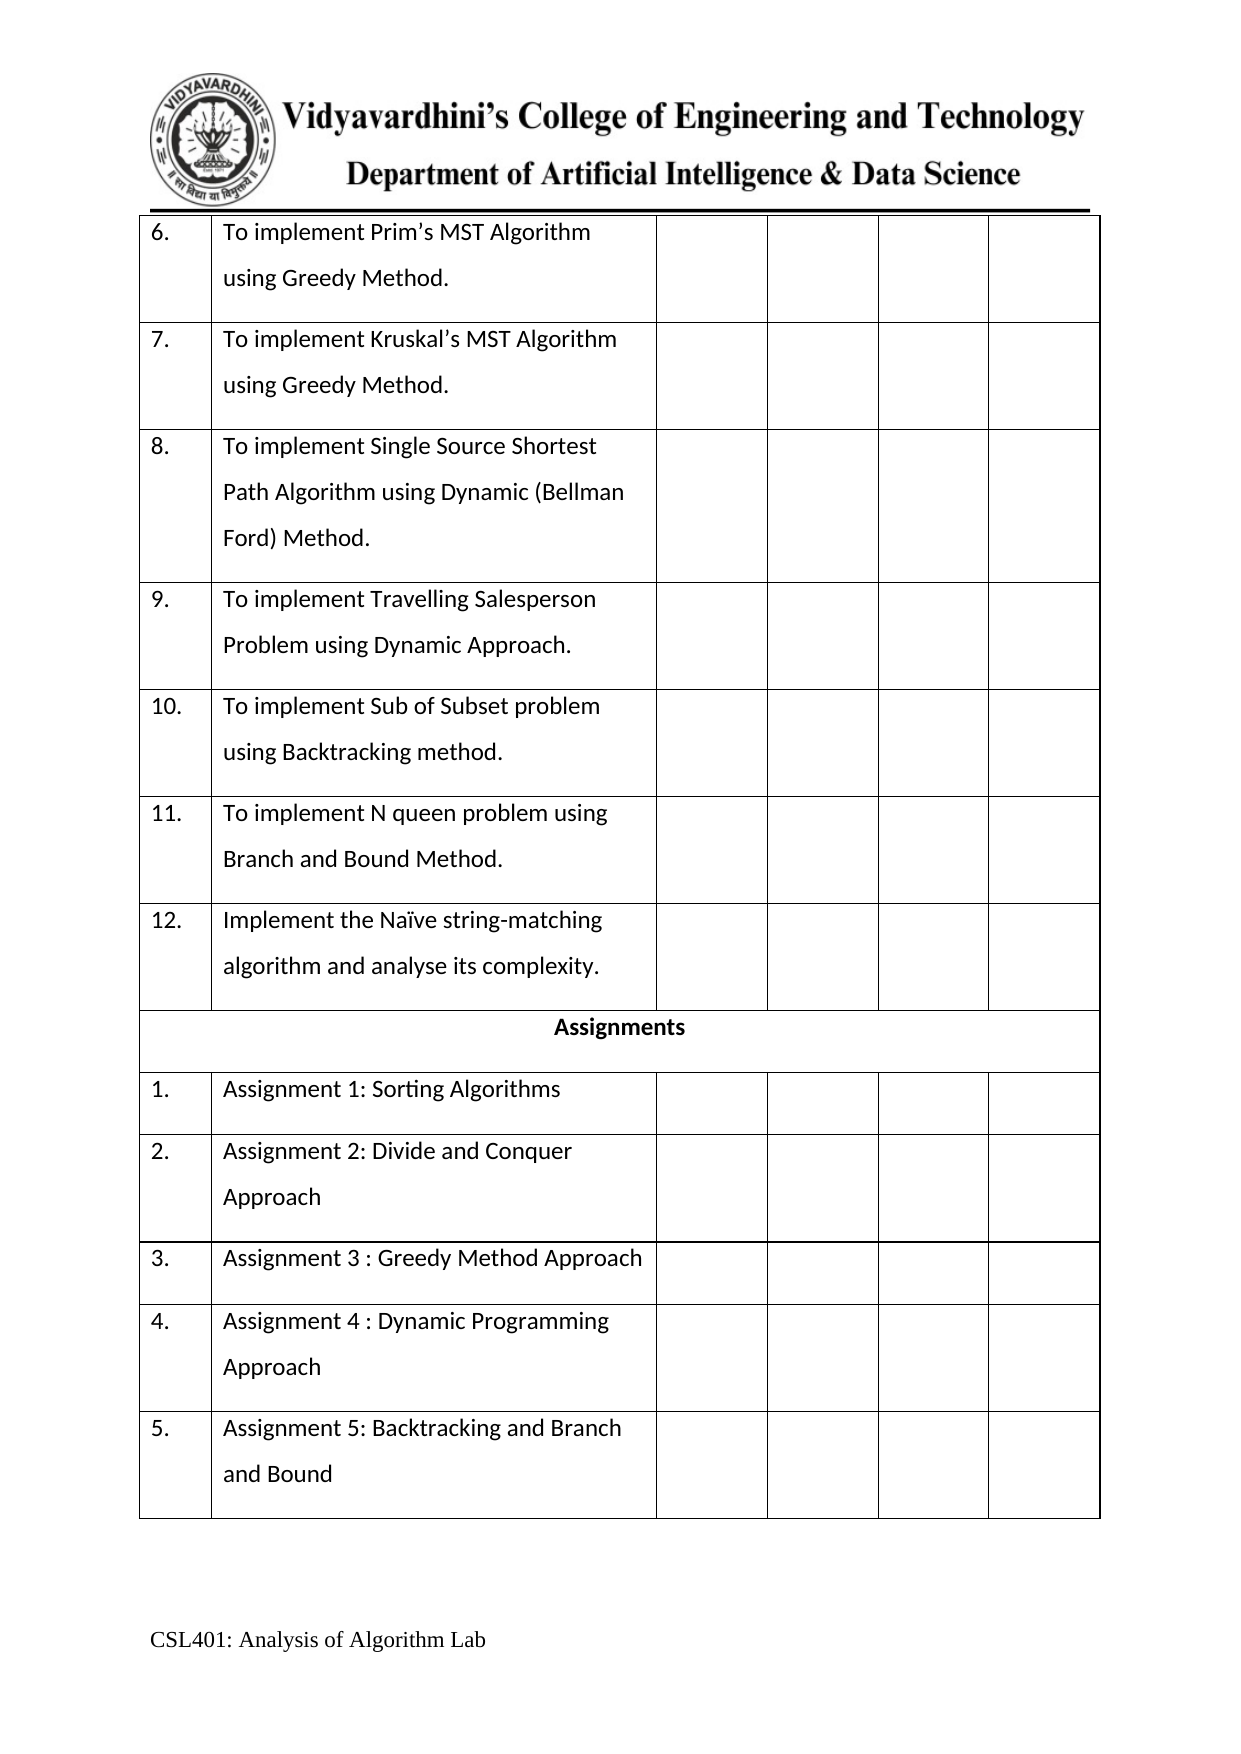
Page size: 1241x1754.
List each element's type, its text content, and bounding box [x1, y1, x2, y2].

table_cell [768, 690, 878, 796]
table_cell Assignments [140, 1011, 1099, 1072]
table_cell [879, 1073, 988, 1134]
table_cell [768, 216, 878, 322]
table_cell [657, 430, 767, 582]
table_cell To implement Single Source Shortest Path Algorithm using Dynamic (Bellman Ford) Method. [212, 430, 656, 582]
table_cell [879, 583, 988, 689]
table_cell 6. [140, 216, 211, 322]
table_cell 5. [140, 1412, 211, 1518]
picture [150, 73, 1091, 215]
table_cell [768, 1412, 878, 1518]
table_cell 8. [140, 430, 211, 582]
table_cell [879, 690, 988, 796]
table_cell [657, 583, 767, 689]
table_cell [879, 1243, 988, 1304]
table_cell Implement the Naïve string-matching algorithm and analyse its complexity. [212, 904, 656, 1010]
table_cell 12. [140, 904, 211, 1010]
table_cell [657, 1073, 767, 1134]
table_cell 2. [140, 1135, 211, 1241]
table_cell [989, 690, 1099, 796]
table_cell [989, 1135, 1099, 1241]
table_cell 11. [140, 797, 211, 903]
table_cell [768, 323, 878, 429]
table_cell [657, 797, 767, 903]
table_cell Assignment 4 : Dynamic Programming Approach [212, 1305, 656, 1411]
table_cell [768, 430, 878, 582]
table_cell 4. [140, 1305, 211, 1411]
table_cell [989, 1305, 1099, 1411]
table_cell [989, 1412, 1099, 1518]
table_cell 1. [140, 1073, 211, 1134]
table_cell To implement Sub of Subset problem using Backtracking method. [212, 690, 656, 796]
table_cell Assignment 1: Sorting Algorithms [212, 1073, 656, 1134]
table_cell [879, 1412, 988, 1518]
table_cell [989, 323, 1099, 429]
table_cell [989, 430, 1099, 582]
table_cell To implement N queen problem using Branch and Bound Method. [212, 797, 656, 903]
table_cell [657, 1412, 767, 1518]
table_cell [657, 216, 767, 322]
table_cell [768, 1135, 878, 1241]
table_cell Assignment 2: Divide and Conquer Approach [212, 1135, 656, 1241]
table_cell Assignment 3 : Greedy Method Approach [212, 1243, 656, 1304]
table_cell Assignment 5: Backtracking and Branch and Bound [212, 1412, 656, 1518]
table_cell [657, 323, 767, 429]
table_cell [657, 1135, 767, 1241]
table_cell To implement Kruskal’s MST Algorithm using Greedy Method. [212, 323, 656, 429]
table_cell [879, 1305, 988, 1411]
table_cell [989, 797, 1099, 903]
table_cell 9. [140, 583, 211, 689]
table_cell [657, 690, 767, 796]
table_cell [768, 583, 878, 689]
table_cell [657, 1243, 767, 1304]
table_cell [879, 216, 988, 322]
table_cell [768, 797, 878, 903]
table_cell [989, 583, 1099, 689]
table_cell [879, 1135, 988, 1241]
table_cell [879, 797, 988, 903]
table_cell [879, 323, 988, 429]
table_cell 3. [140, 1243, 211, 1304]
table_cell [768, 904, 878, 1010]
table_cell [989, 1073, 1099, 1134]
table_cell To implement Prim’s MST Algorithm using Greedy Method. [212, 216, 656, 322]
table_cell [657, 904, 767, 1010]
table_cell [657, 1305, 767, 1411]
table_cell [768, 1073, 878, 1134]
table_cell [768, 1243, 878, 1304]
table_cell [989, 904, 1099, 1010]
table_cell [989, 216, 1099, 322]
table_cell [879, 904, 988, 1010]
table_cell [768, 1305, 878, 1411]
table_cell 10. [140, 690, 211, 796]
table_cell [989, 1243, 1099, 1304]
table_cell [879, 430, 988, 582]
table_cell To implement Travelling Salesperson Problem using Dynamic Approach. [212, 583, 656, 689]
table_cell 7. [140, 323, 211, 429]
